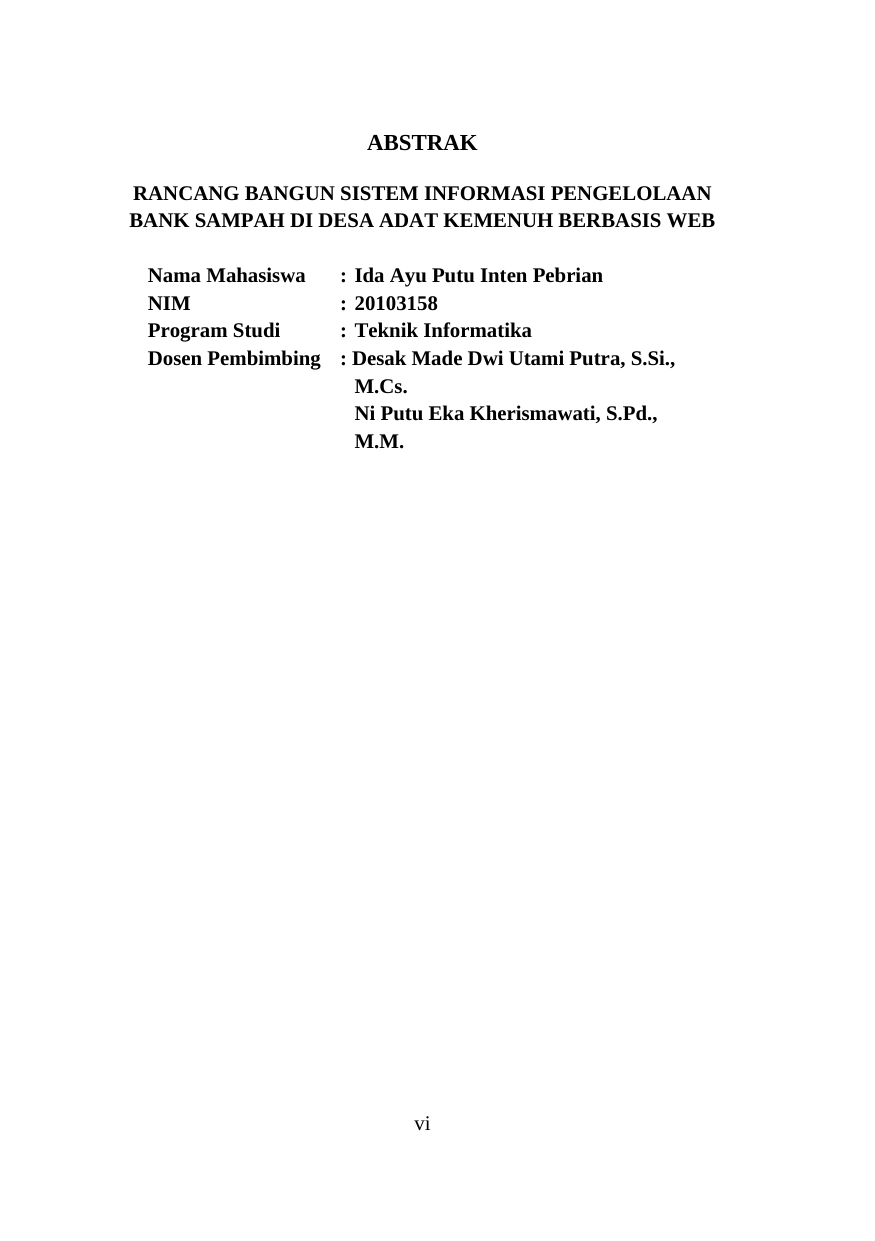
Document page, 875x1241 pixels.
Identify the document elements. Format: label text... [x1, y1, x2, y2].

text RANCANG BANGUN SISTEM INFORMASI PENGELOLAAN BANK SAMPAH DI DESA ADAT KEMENUH BERBASIS WEB [118, 180, 726, 232]
text Dosen Pembimbing : Desak Made Dwi Utami Putra, S.Si., M.Cs. Ni Putu Eka Kherismawati, S.Pd., M.M. [148, 346, 697, 453]
text Nama Mahasiswa : Ida Ayu Putu Inten Pebrian [148, 263, 697, 287]
text NIM : 20103158 [148, 291, 697, 315]
subtitle Abstrak [118, 129, 726, 155]
text Program Studi : Teknik Informatika [148, 318, 697, 342]
